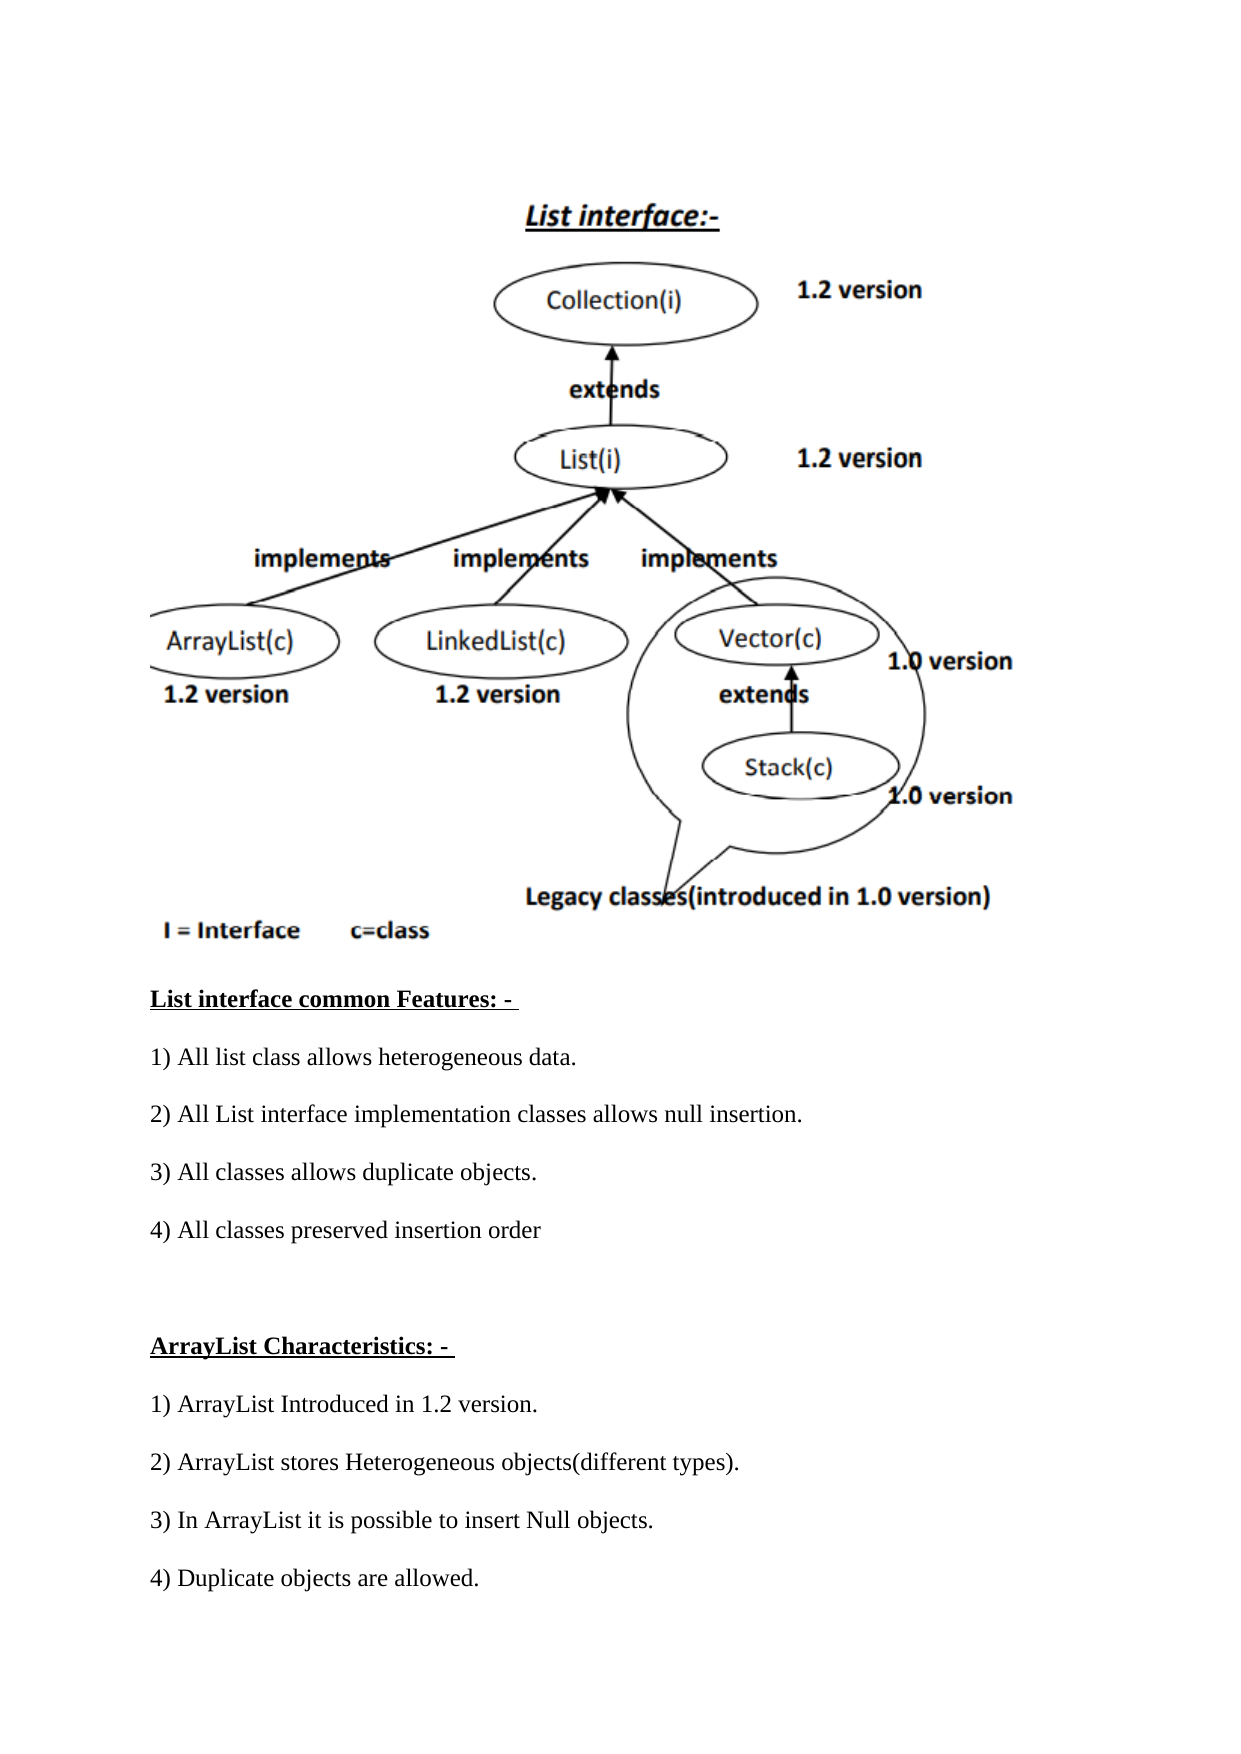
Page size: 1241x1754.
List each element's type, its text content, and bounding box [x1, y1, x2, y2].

text 2) ArrayList stores Heterogeneous objects(different types). [150, 1447, 1090, 1476]
text 4) All classes preserved insertion order [150, 1215, 1090, 1244]
text 4) Duplicate objects are allowed. [150, 1563, 1090, 1592]
text 3) In ArrayList it is possible to insert Null objects. [150, 1505, 1090, 1534]
text 2) All List interface implementation classes allows null insertion. [150, 1099, 1090, 1128]
text List interface common Features: - [150, 984, 1090, 1012]
text ArrayList Characteristics: - [150, 1331, 1090, 1360]
picture [150, 150, 1091, 955]
text 3) All classes allows duplicate objects. [150, 1157, 1090, 1186]
text 1) ArrayList Introduced in 1.2 version. [150, 1389, 1090, 1418]
text 1) All list class allows heterogeneous data. [150, 1042, 1090, 1070]
